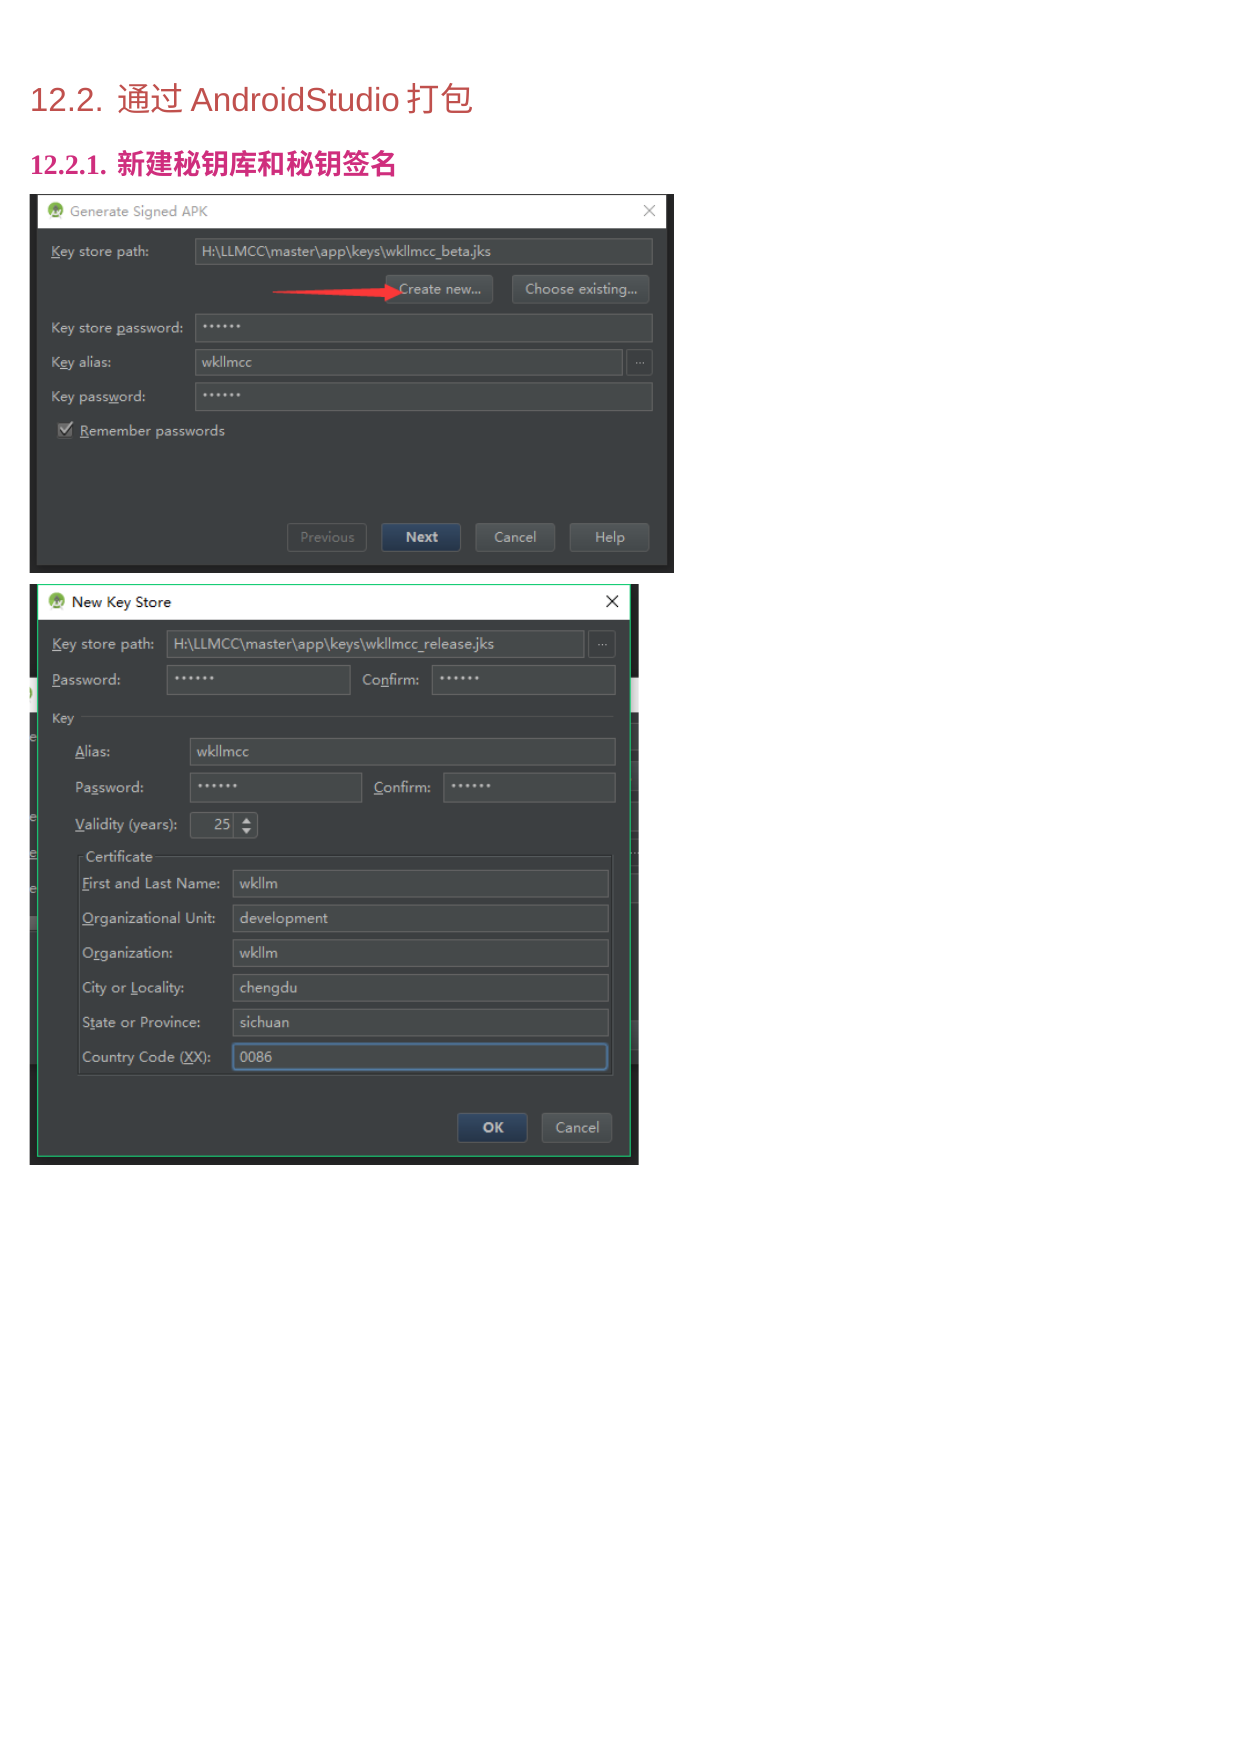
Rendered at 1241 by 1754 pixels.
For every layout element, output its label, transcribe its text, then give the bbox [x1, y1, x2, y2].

subtitle 通过AndroidStudio打包 [29, 64, 1211, 129]
picture [29, 584, 639, 1165]
picture [29, 194, 674, 573]
subtitle 新建秘钥库和秘钥签名 [29, 129, 1211, 194]
